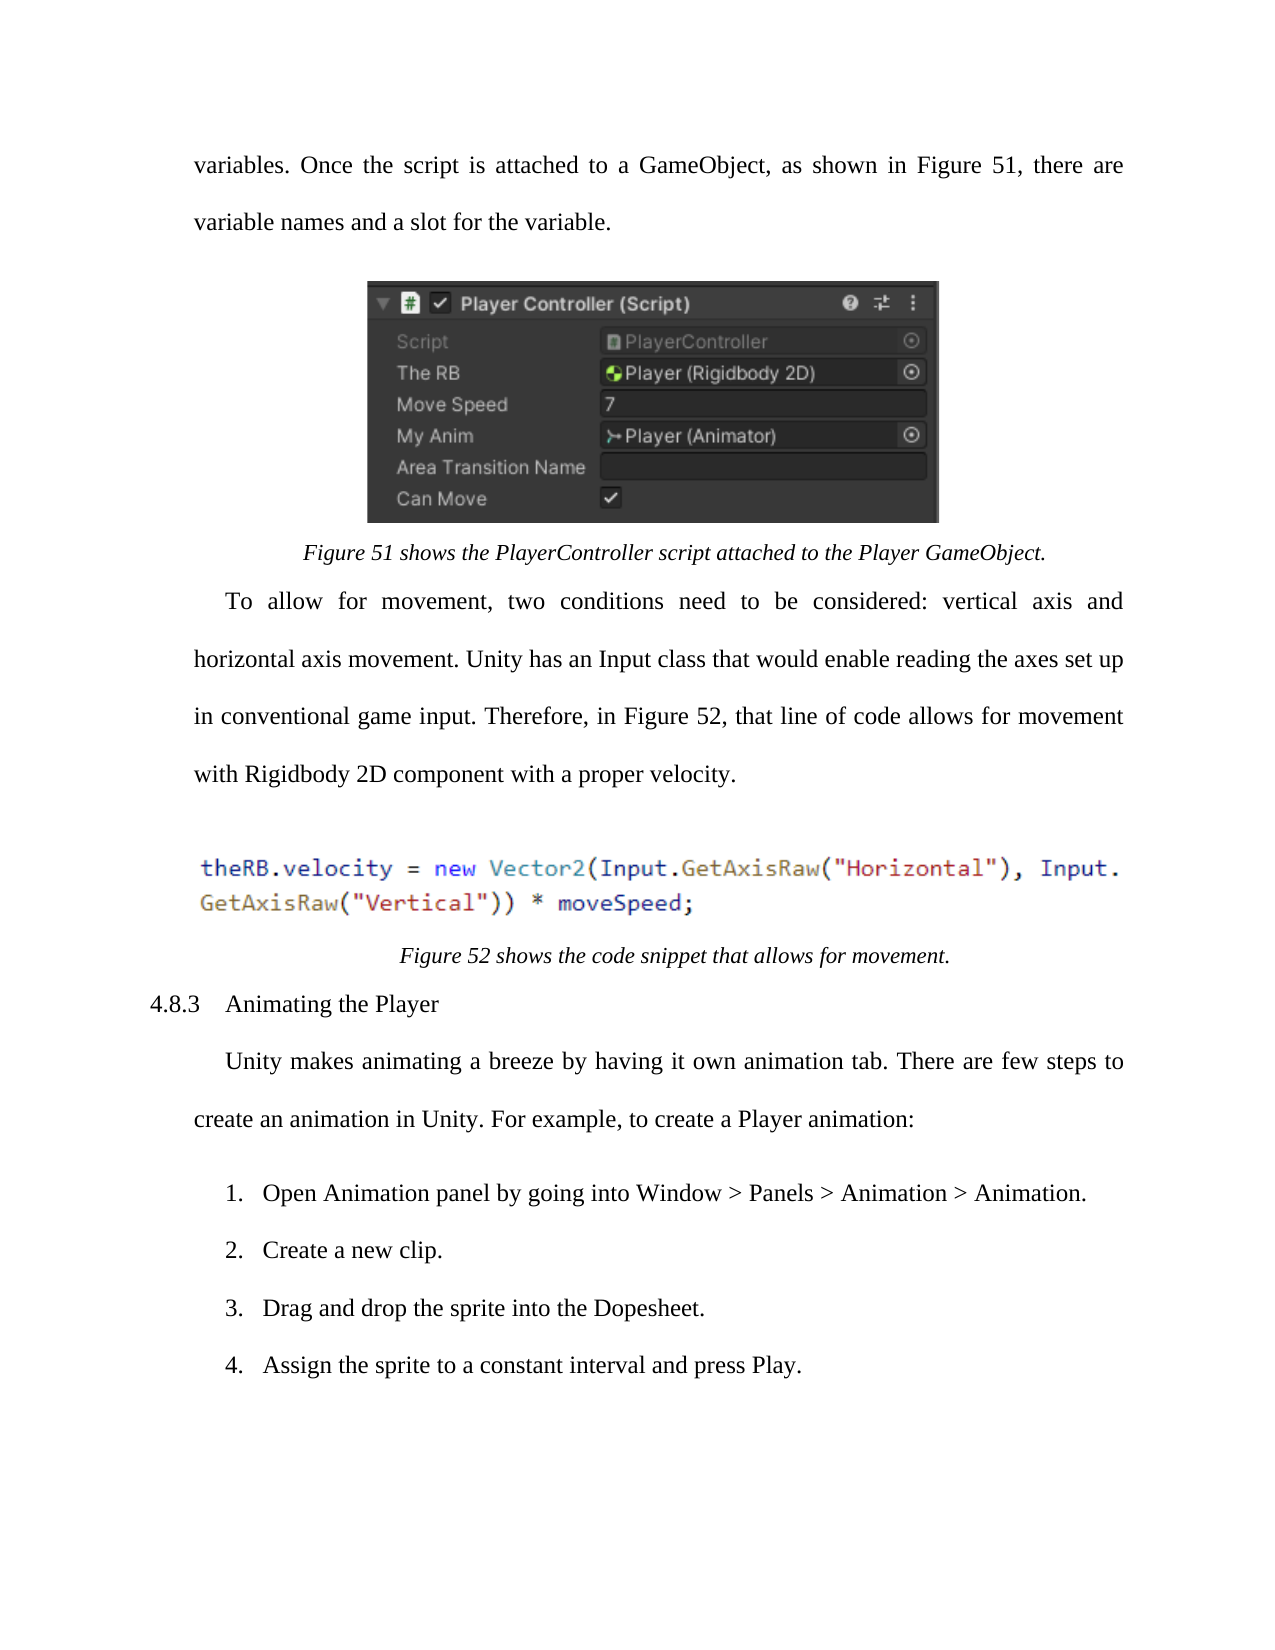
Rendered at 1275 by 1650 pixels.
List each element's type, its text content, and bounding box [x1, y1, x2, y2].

text Unity makes animating a breeze by having it own animation tab. There are few steps to create an animation in Unity. For example, to create a Player animation: [194, 1046, 1125, 1133]
picture [367, 281, 940, 523]
picture [181, 832, 1141, 925]
text To allow for movement, two conditions need to be considered: vertical axis and horizontal axis movement. Unity has an Input class that would enable reading the axes set up in conventional game input. Therefore, in Figure 52, that line of code allows for movement with Rigidbody 2D component with a proper velocity. [194, 586, 1125, 787]
list Open Animation panel by going into Window > Panels > Animation > Animation. [225, 1178, 1125, 1207]
subtitle Animating the Player [150, 989, 1125, 1018]
list Drag and drop the sprite into the Dopesheet. [225, 1293, 1125, 1322]
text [194, 150, 1125, 236]
list Create a new clip. [225, 1236, 1125, 1264]
text Figure 51 shows the PlayerController script attached to the Player GameObject. [194, 539, 1125, 565]
text Figure 52 shows the code snippet that allows for movement. [194, 942, 1125, 968]
list Assign the sprite to a constant interval and press Play. [225, 1351, 1125, 1379]
